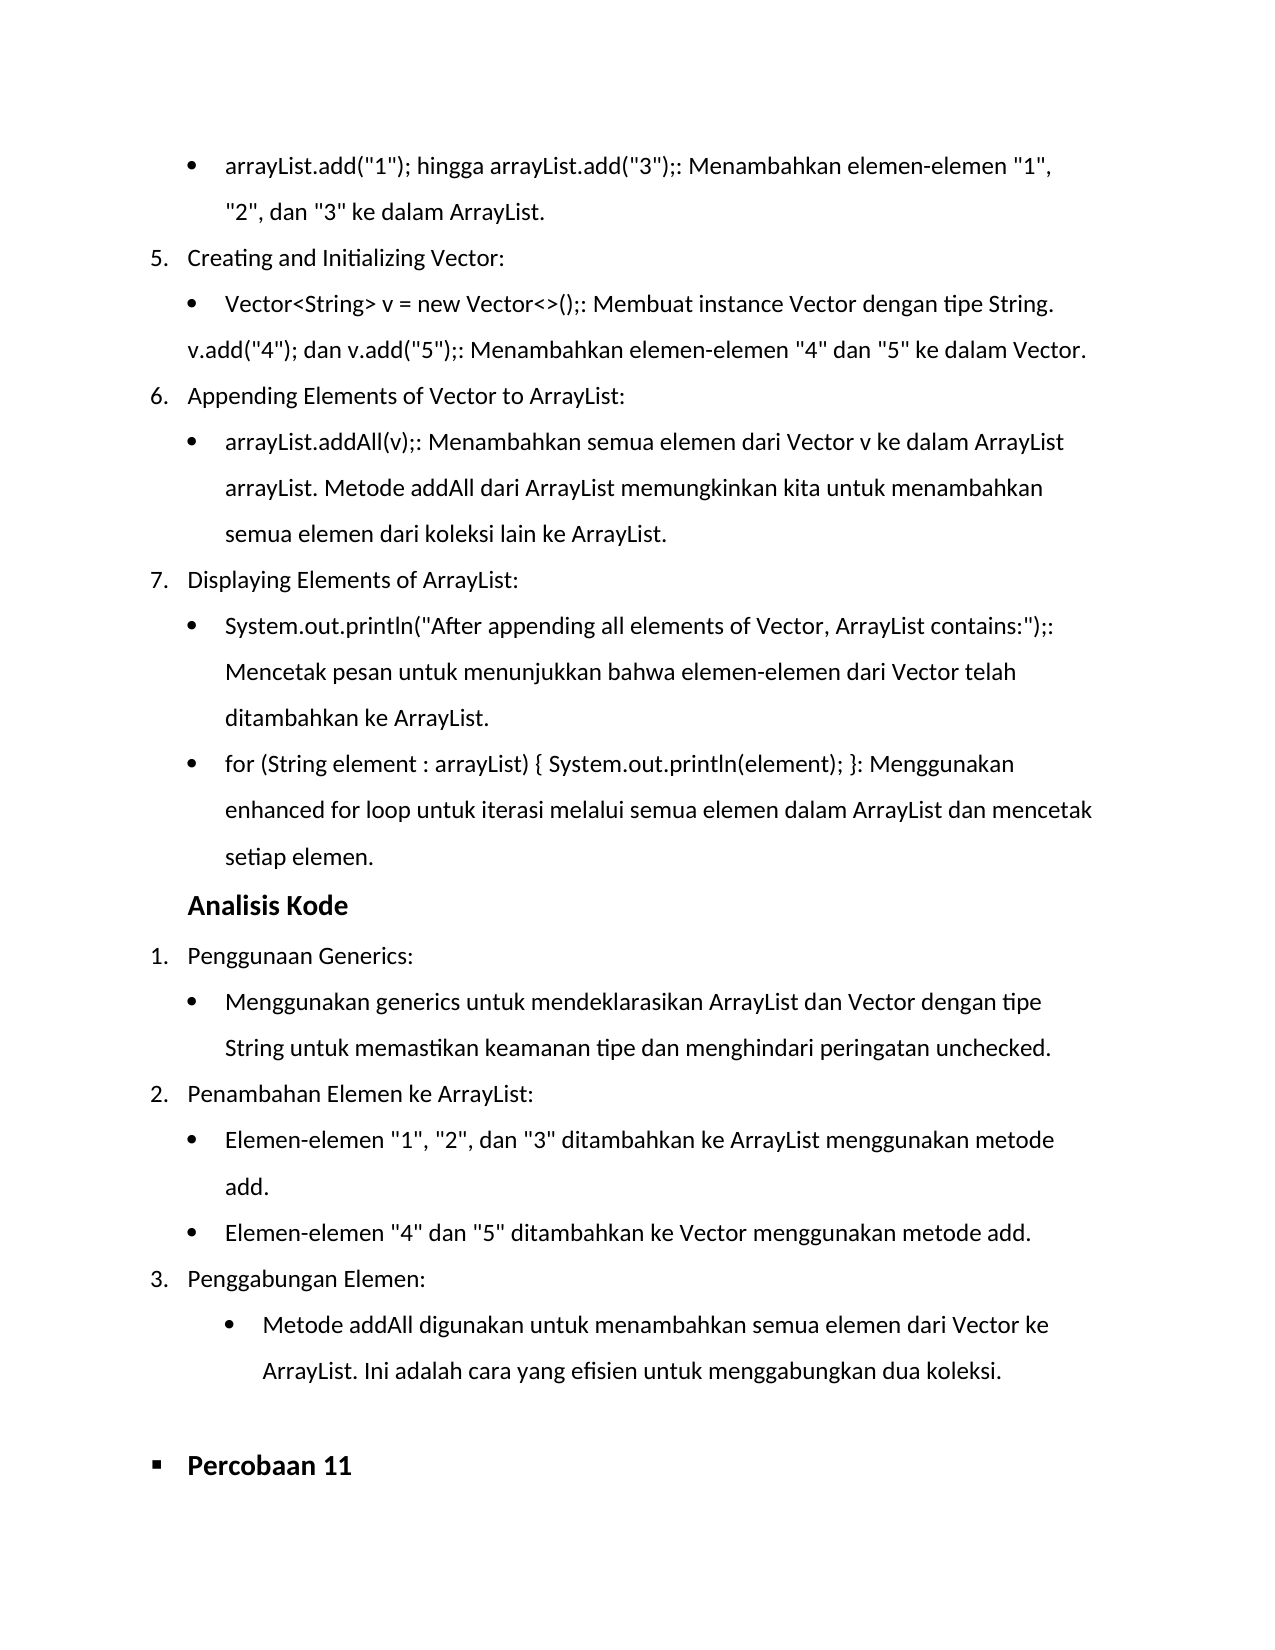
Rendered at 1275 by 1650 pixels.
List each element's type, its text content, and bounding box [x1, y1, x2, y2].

list Penambahan Elemen ke ArrayList: [150, 1078, 1097, 1109]
list Elemen-elemen "1", "2", dan "3" ditambahkan ke ArrayList menggunakan metode add. [187, 1124, 1097, 1201]
list arrayList.addAll(v);: Menambahkan semua elemen dari Vector v ke dalam ArrayList arrayList. Metode addAll dari ArrayList memungkinkan kita untuk menambahkan semua elemen dari koleksi lain ke ArrayList. [187, 426, 1097, 549]
list v.add("4"); dan v.add("5");: Menambahkan elemen-elemen "4" dan "5" ke dalam Vector. [187, 334, 1097, 365]
list Penggabungan Elemen: [150, 1263, 1097, 1293]
list for (String element : arrayList) { System.out.println(element); }: Menggunakan enhanced for loop untuk iterasi melalui semua elemen dalam ArrayList dan mencetak setiap elemen. [187, 748, 1097, 871]
list System.out.println("After appending all elements of Vector, ArrayList contains:");: Mencetak pesan untuk menunjukkan bahwa elemen-elemen dari Vector telah ditambahkan ke ArrayList. [187, 610, 1097, 733]
list Elemen-elemen "4" dan "5" ditambahkan ke Vector menggunakan metode add. [187, 1217, 1097, 1247]
list Percobaan 11 [150, 1447, 1097, 1482]
list Appending Elements of Vector to ArrayList: [150, 380, 1097, 411]
list Metode addAll digunakan untuk menambahkan semua elemen dari Vector ke ArrayList. Ini adalah cara yang efisien untuk menggabungkan dua koleksi. [225, 1309, 1097, 1385]
list Creating and Initializing Vector: [150, 242, 1097, 273]
list Menggunakan generics untuk mendeklarasikan ArrayList dan Vector dengan tipe String untuk memastikan keamanan tipe dan menghindari peringatan unchecked. [187, 986, 1097, 1063]
list Analisis Kode [187, 887, 1097, 922]
list Vector<String> v = new Vector<>();: Membuat instance Vector dengan tipe String. [187, 288, 1097, 319]
list Displaying Elements of ArrayList: [150, 564, 1097, 595]
list Penggunaan Generics: [150, 940, 1097, 971]
list arrayList.add("1"); hingga arrayList.add("3");: Menambahkan elemen-elemen "1", "2", dan "3" ke dalam ArrayList. [187, 150, 1097, 227]
